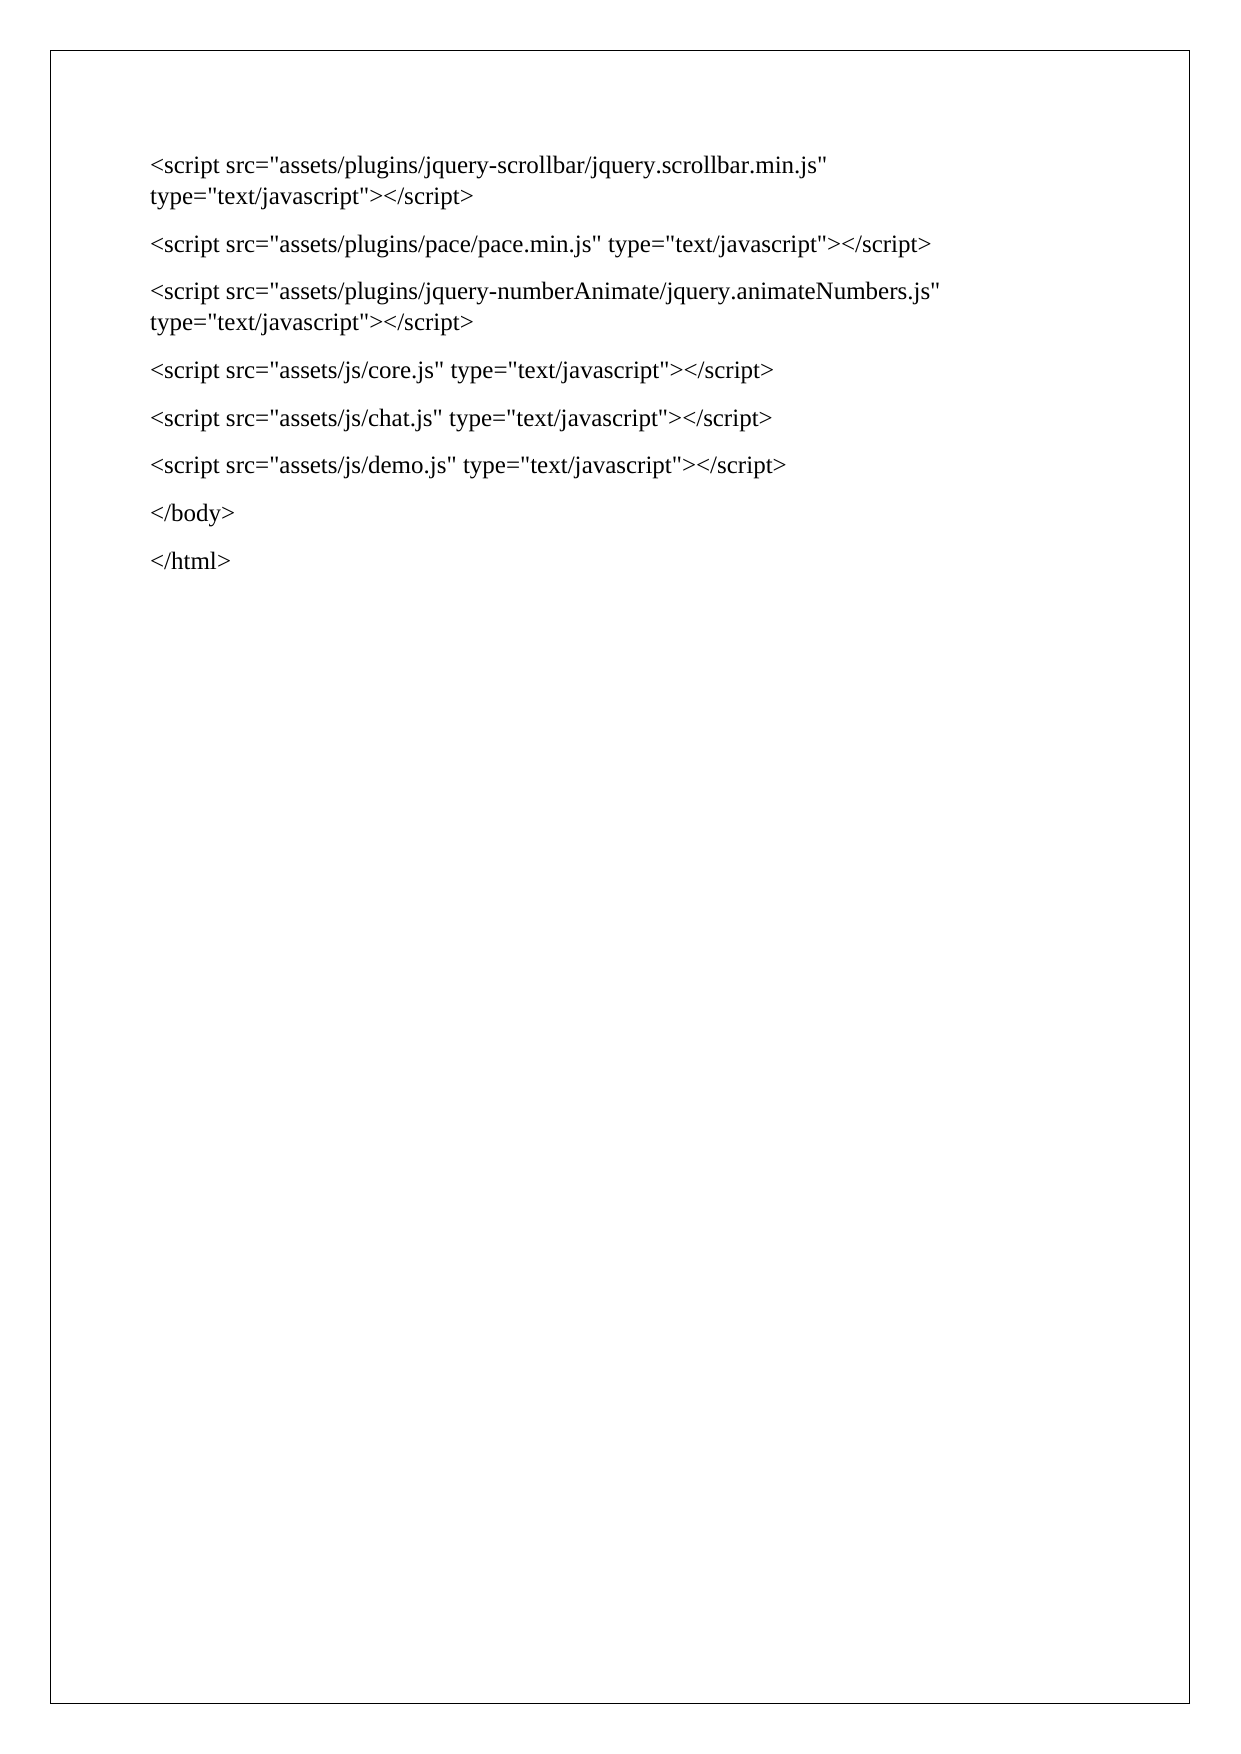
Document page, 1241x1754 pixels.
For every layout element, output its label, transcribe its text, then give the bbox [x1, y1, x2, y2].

text </body> [150, 498, 1090, 527]
text <script src="assets/js/demo.js" type="text/javascript"></script> [150, 451, 1090, 479]
text <script src="assets/plugins/jquery-numberAnimate/jquery.animateNumbers.js" type="text/javascript"></script> [150, 276, 1090, 336]
text <script src="assets/js/chat.js" type="text/javascript"></script> [150, 403, 1090, 432]
text <script src="assets/plugins/pace/pace.min.js" type="text/javascript"></script> [150, 229, 1090, 257]
text <script src="assets/plugins/jquery-scrollbar/jquery.scrollbar.min.js" type="text/javascript"></script> [150, 150, 1090, 210]
text <script src="assets/js/core.js" type="text/javascript"></script> [150, 355, 1090, 384]
text </html> [150, 546, 1090, 575]
